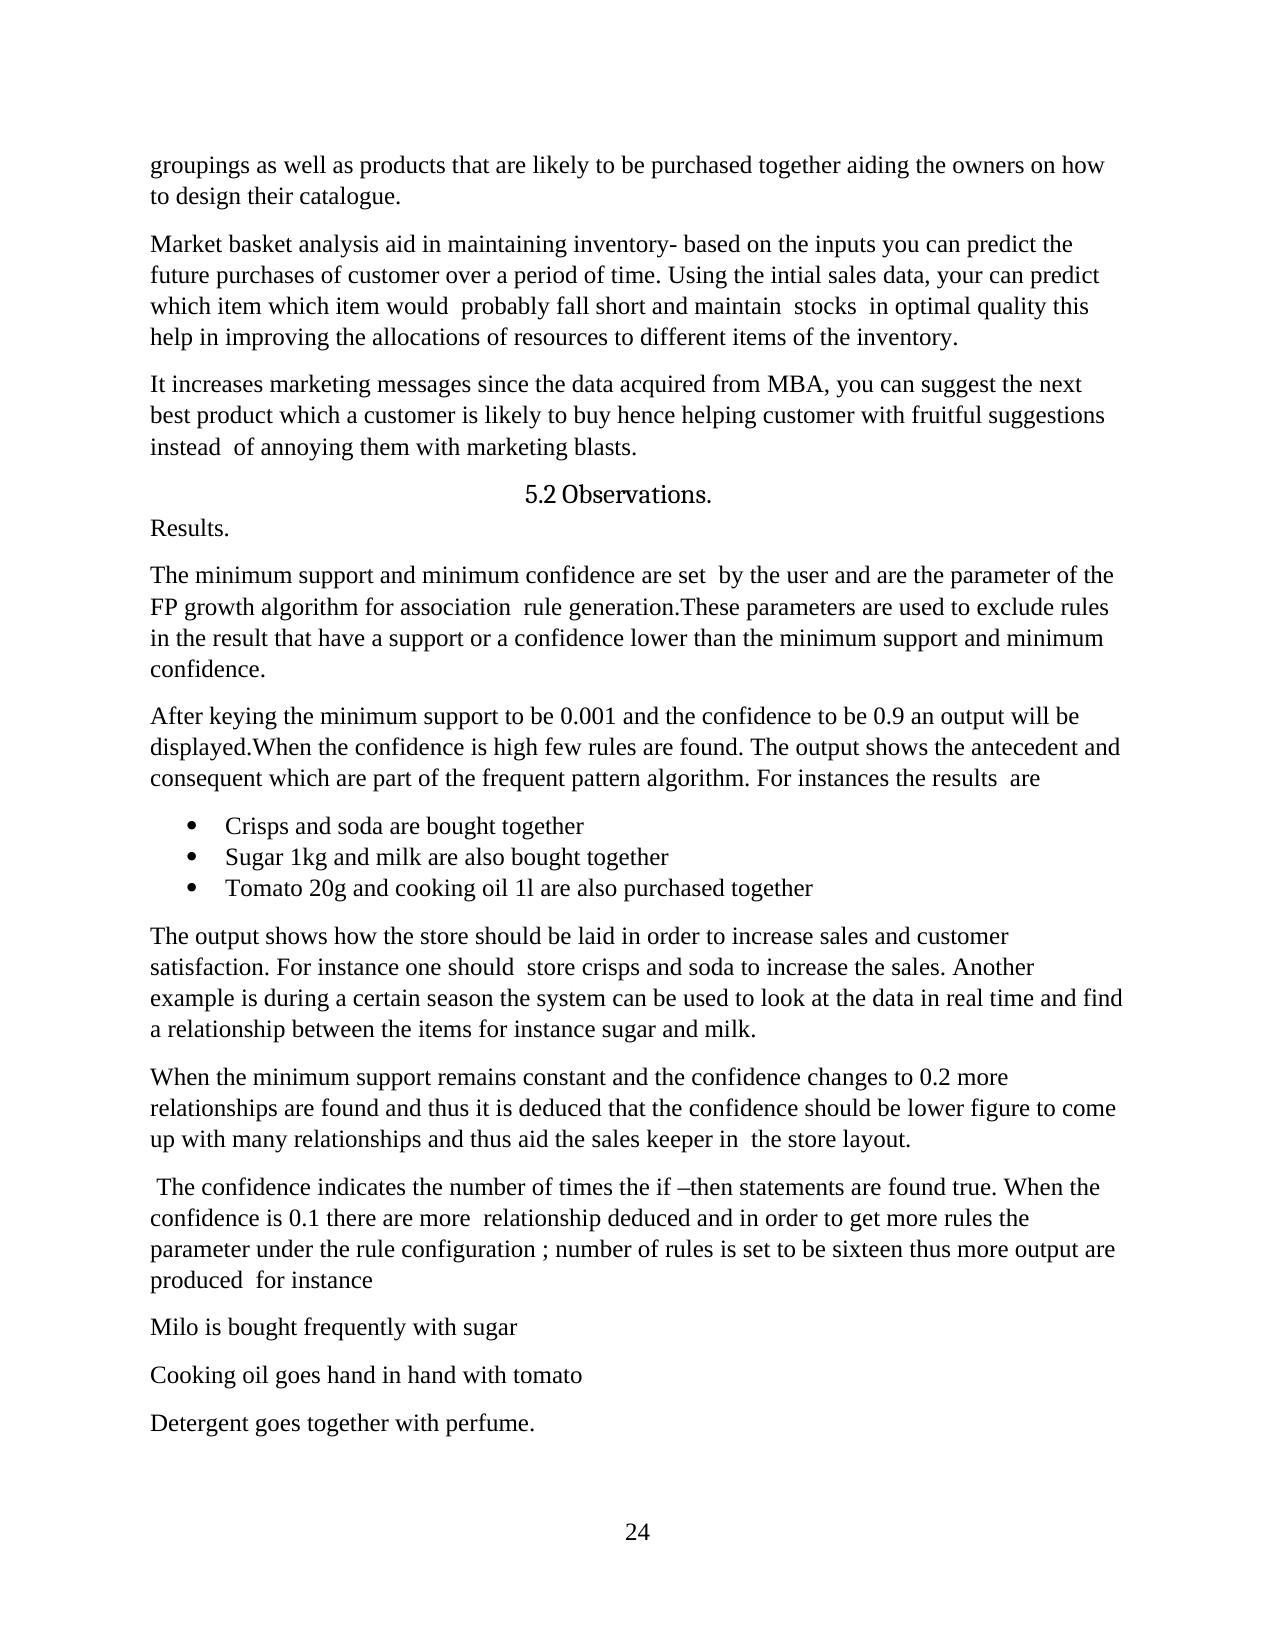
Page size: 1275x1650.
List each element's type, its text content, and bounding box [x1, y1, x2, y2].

text After keying the minimum support to be 0.001 and the confidence to be 0.9 an output will be displayed.When the confidence is high few rules are found. The output shows the antecedent and consequent which are part of the frequent pattern algorithm. For instances the results are [150, 701, 1125, 792]
subtitle 5.2 Observations. [150, 479, 1125, 511]
text The confidence indicates the number of times the if –then statements are found true. When the confidence is 0.1 there are more relationship deduced and in order to get more rules the parameter under the rule configuration ; number of rules is set to be sixteen thus more output are produced for instance [150, 1172, 1125, 1293]
list Sugar 1kg and milk are also bought together [187, 842, 1125, 871]
list Tomato 20g and cooking oil 1l are also purchased together [187, 873, 1125, 902]
text Cooking oil goes hand in hand with tomato [150, 1360, 1125, 1389]
text Milo is bought frequently with sugar [150, 1312, 1125, 1341]
text Results. [150, 513, 1125, 542]
text Market basket analysis aid in maintaining inventory- based on the inputs you can predict the future purchases of customer over a period of time. Using the intial sales data, your can predict which item which item would probably fall short and maintain stocks in optimal quality this help in improving the allocations of resources to different items of the inventory. [150, 229, 1125, 351]
text When the minimum support remains constant and the confidence changes to 0.2 more relationships are found and thus it is deduced that the confidence should be lower figure to come up with many relationships and thus aid the sales keeper in the store layout. [150, 1062, 1125, 1153]
text It increases marketing messages since the data acquired from MBA, you can suggest the next best product which a customer is likely to buy hence helping customer with fruitful suggestions instead of annoying them with marketing blasts. [150, 369, 1125, 460]
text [150, 150, 1125, 210]
text Detergent goes together with perfume. [150, 1408, 1125, 1437]
text The minimum support and minimum confidence are set by the user and are the parameter of the FP growth algorithm for association rule generation.These parameters are used to exclude rules in the result that have a support or a confidence lower than the minimum support and minimum confidence. [150, 561, 1125, 682]
list Crisps and soda are bought together [187, 811, 1125, 840]
text The output shows how the store should be laid in order to increase sales and customer satisfaction. For instance one should store crisps and soda to increase the sales. Another example is during a certain season the system can be used to look at the data in real time and find a relationship between the items for instance sugar and milk. [150, 921, 1125, 1043]
